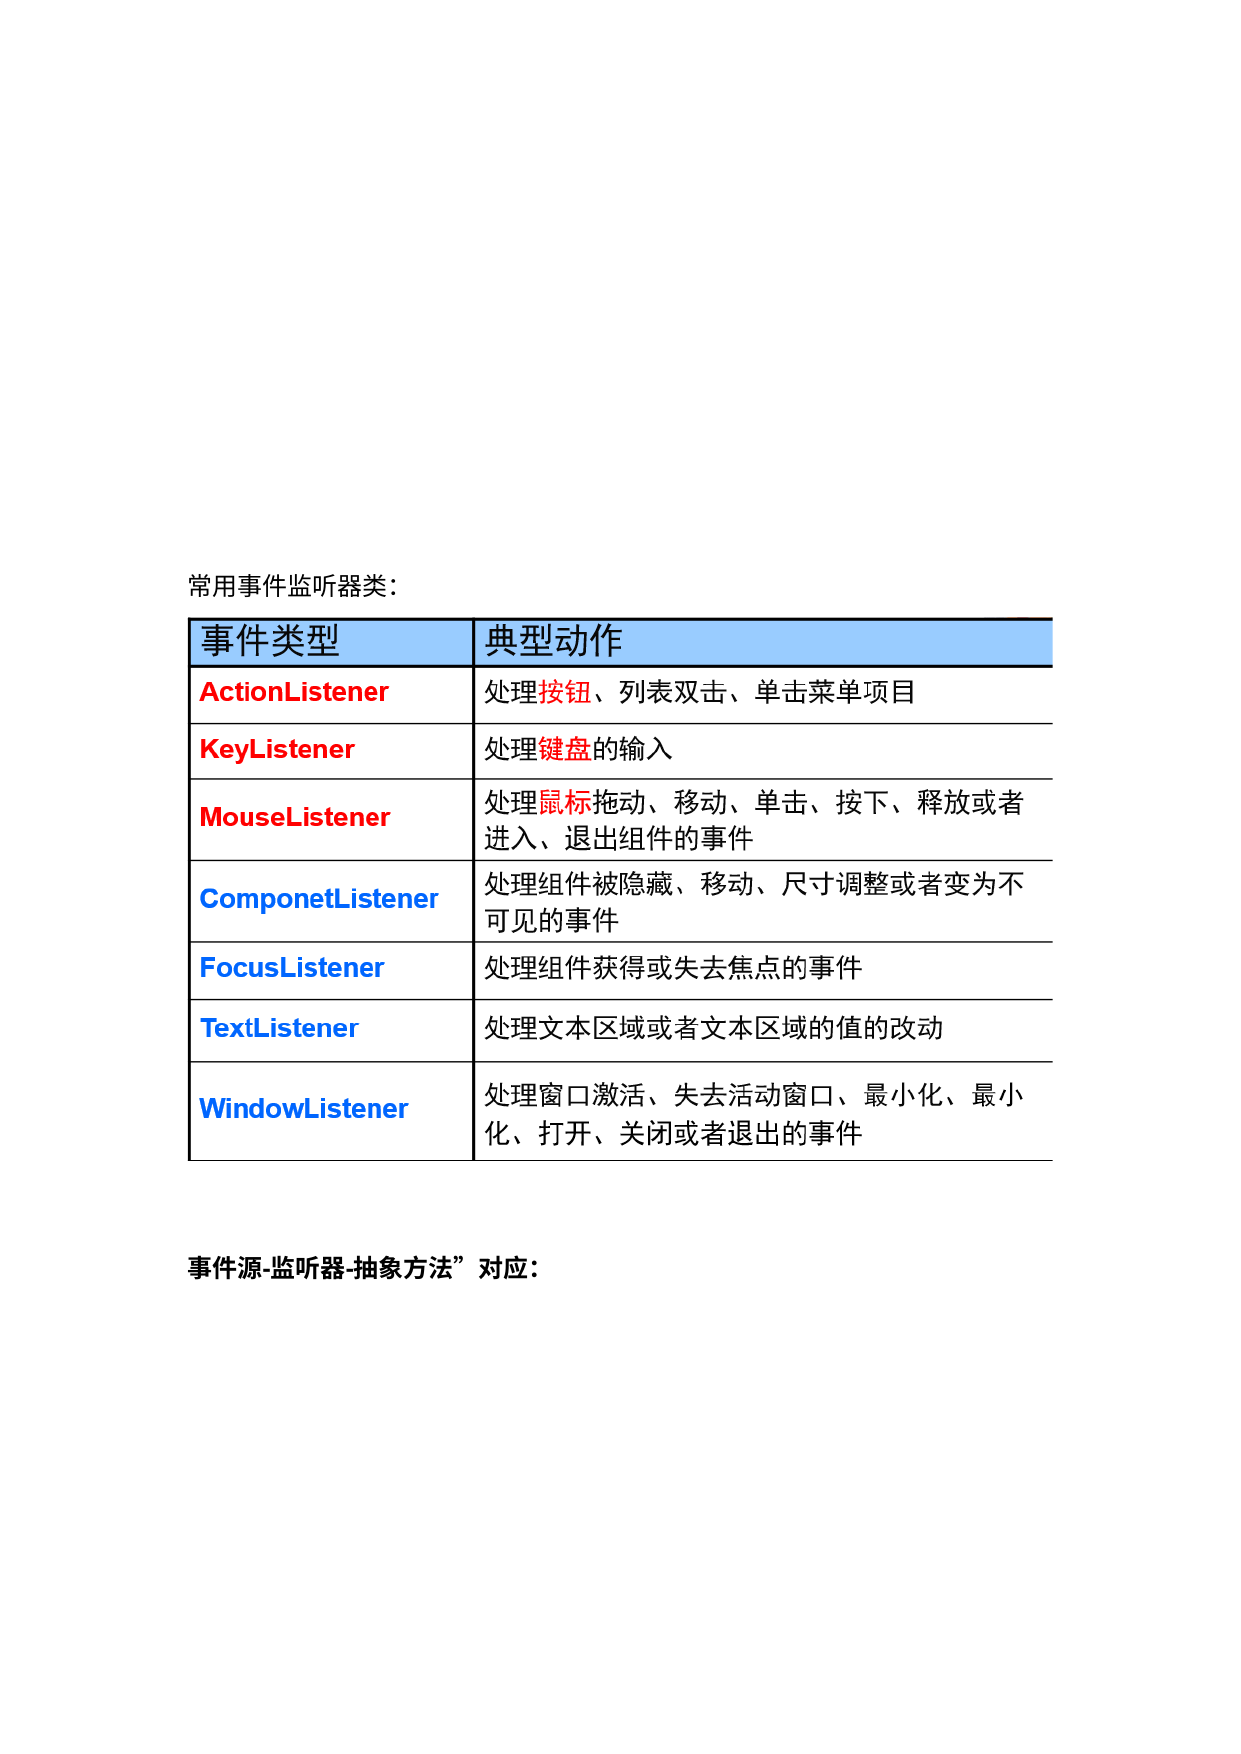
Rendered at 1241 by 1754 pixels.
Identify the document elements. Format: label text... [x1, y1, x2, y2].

picture [187, 617, 1053, 1161]
text 常用事件监听器类： [187, 552, 1053, 617]
text 事件源-监听器-抽象方法”对应： [187, 1234, 1053, 1299]
